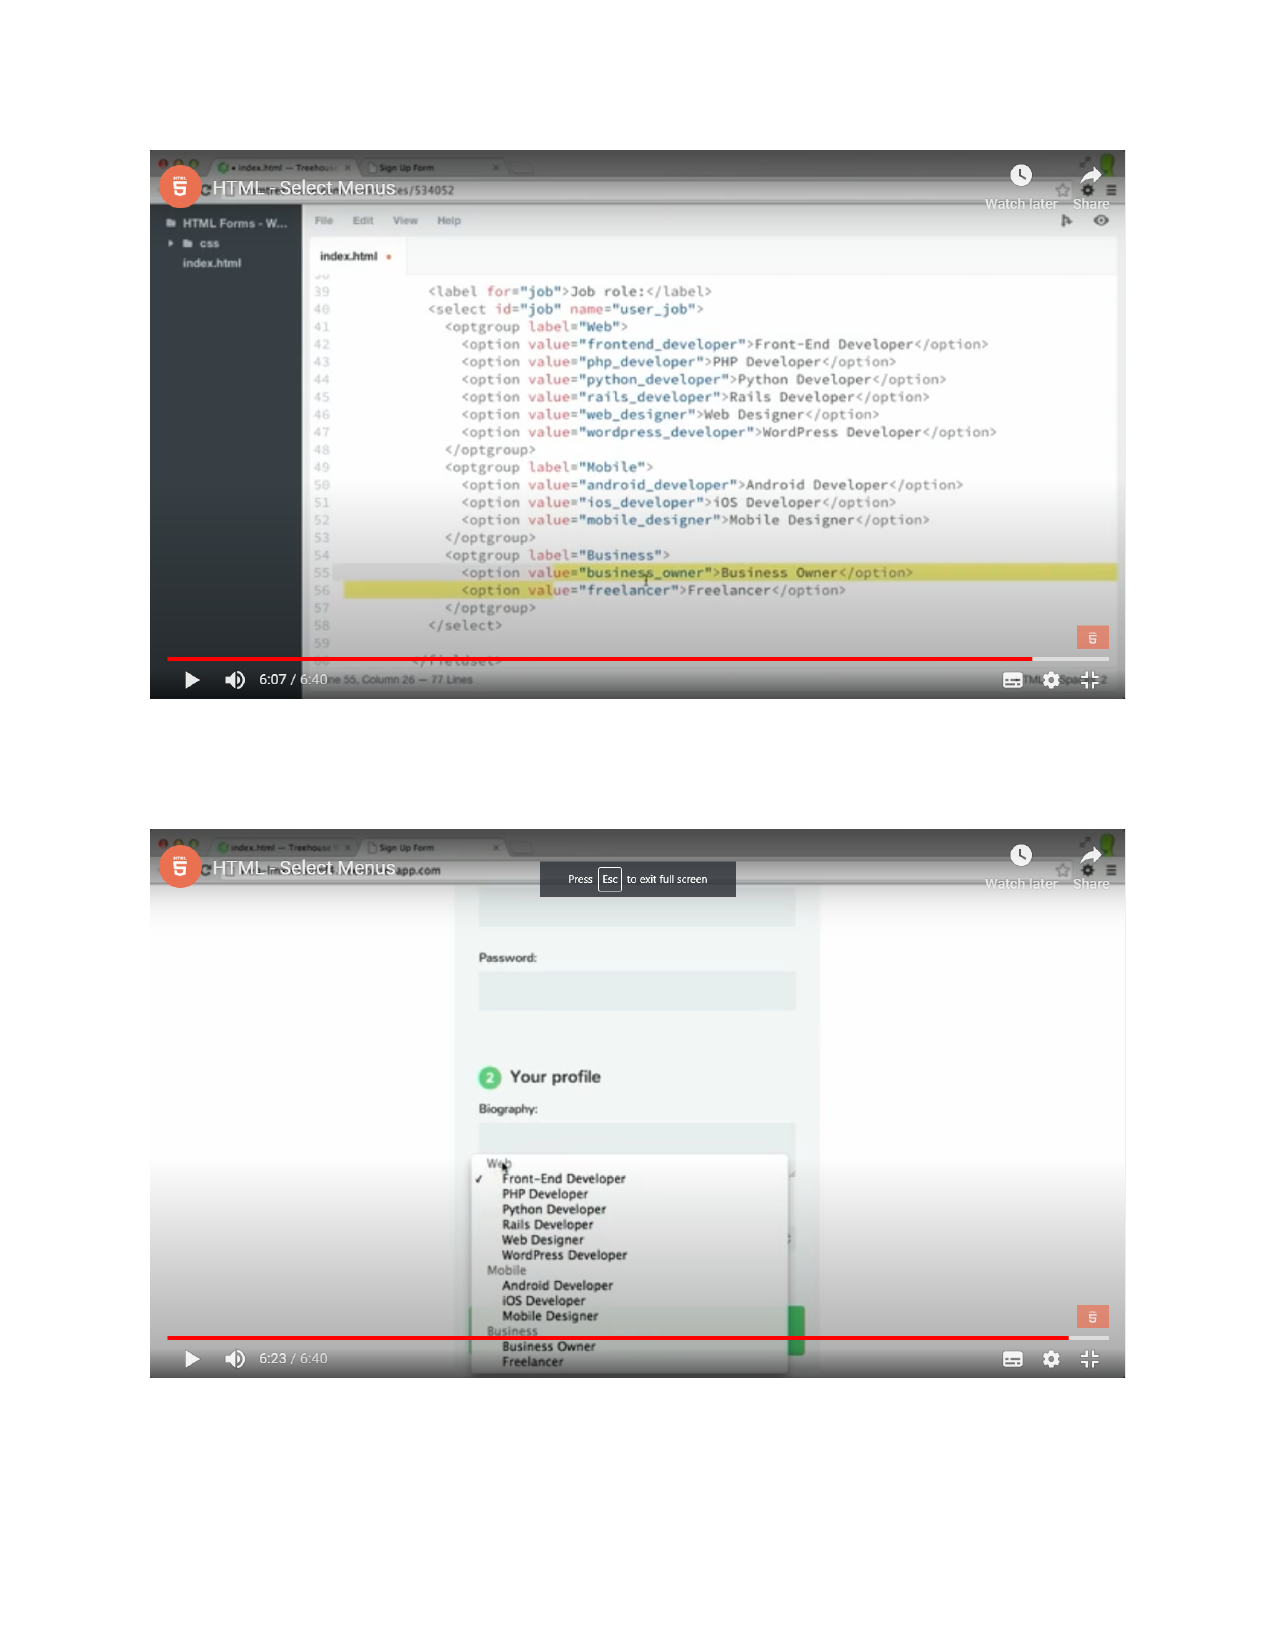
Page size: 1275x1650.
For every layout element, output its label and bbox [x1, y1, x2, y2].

picture [150, 150, 1125, 699]
picture [150, 829, 1125, 1378]
